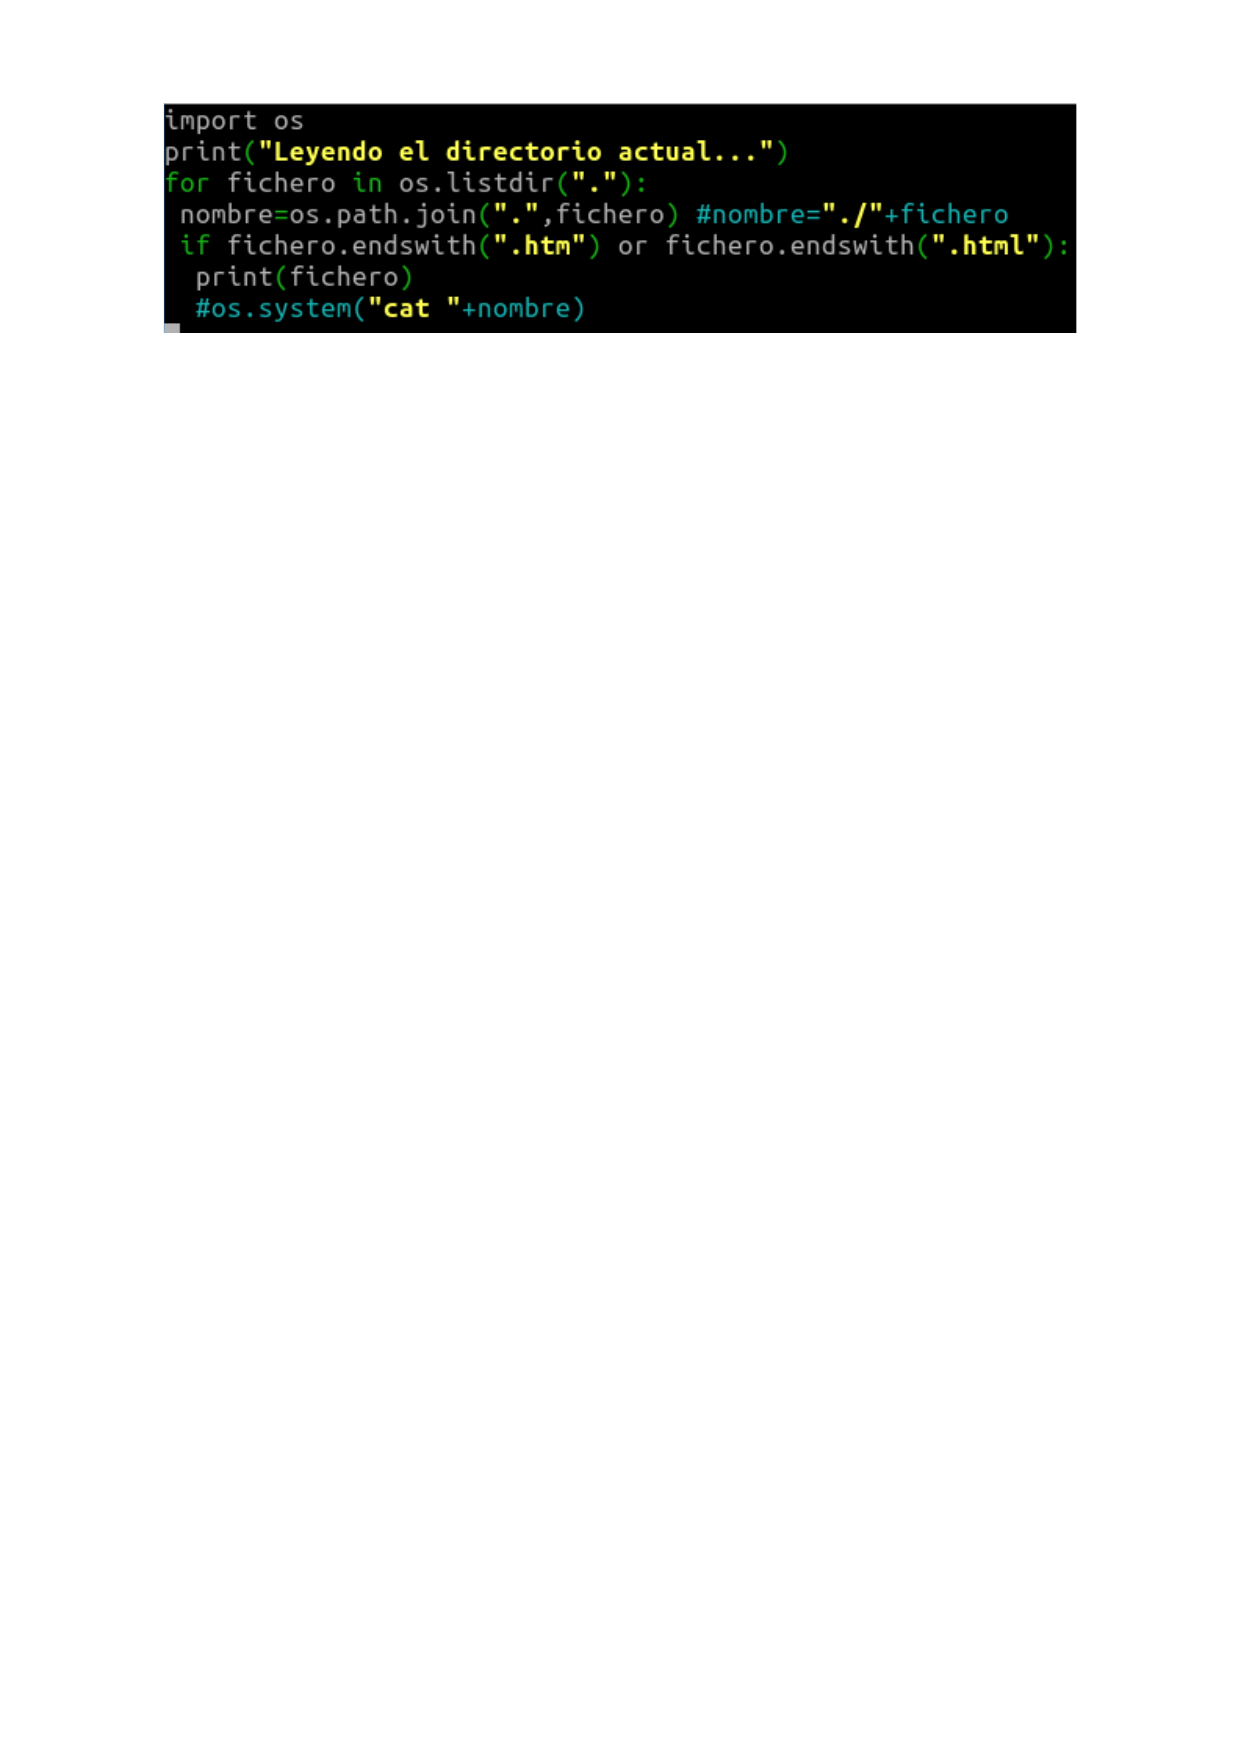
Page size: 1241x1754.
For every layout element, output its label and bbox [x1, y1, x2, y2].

picture [163, 103, 1077, 333]
